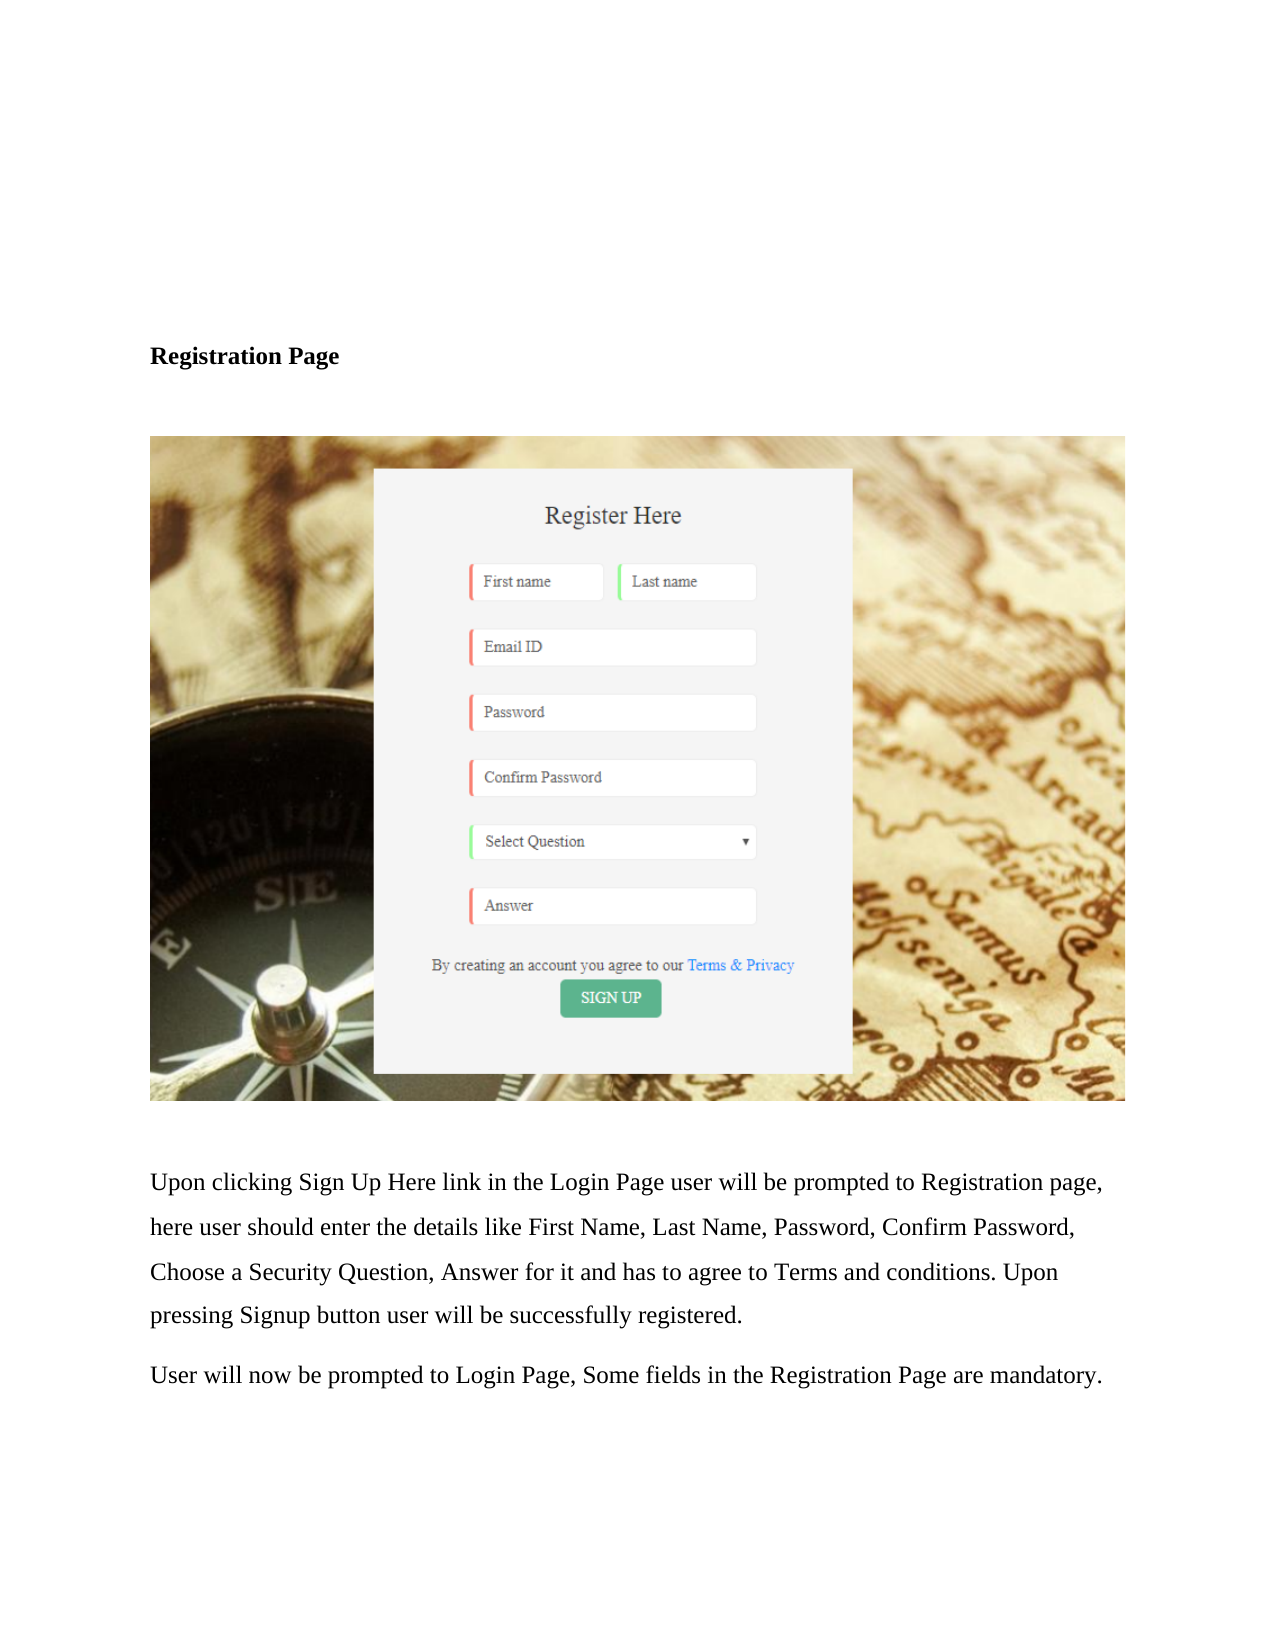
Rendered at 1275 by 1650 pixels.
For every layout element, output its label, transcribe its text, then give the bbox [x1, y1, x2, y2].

text User will now be prompted to Login Page, Some fields in the Registration Page are mandatory. [150, 1360, 1125, 1389]
text Choose a Security Question, Answer for it and has to agree to Terms and conditions. Upon pressing Signup button user will be successfully registered. [150, 1257, 1125, 1329]
picture [150, 436, 1125, 1101]
text Registration Page [150, 341, 1125, 369]
text here user should enter the details like First Name, Last Name, Password, Confirm Password, [150, 1212, 1125, 1241]
text Upon clicking Sign Up Here link in the Login Page user will be prompted to Registration page, [150, 1167, 1125, 1195]
